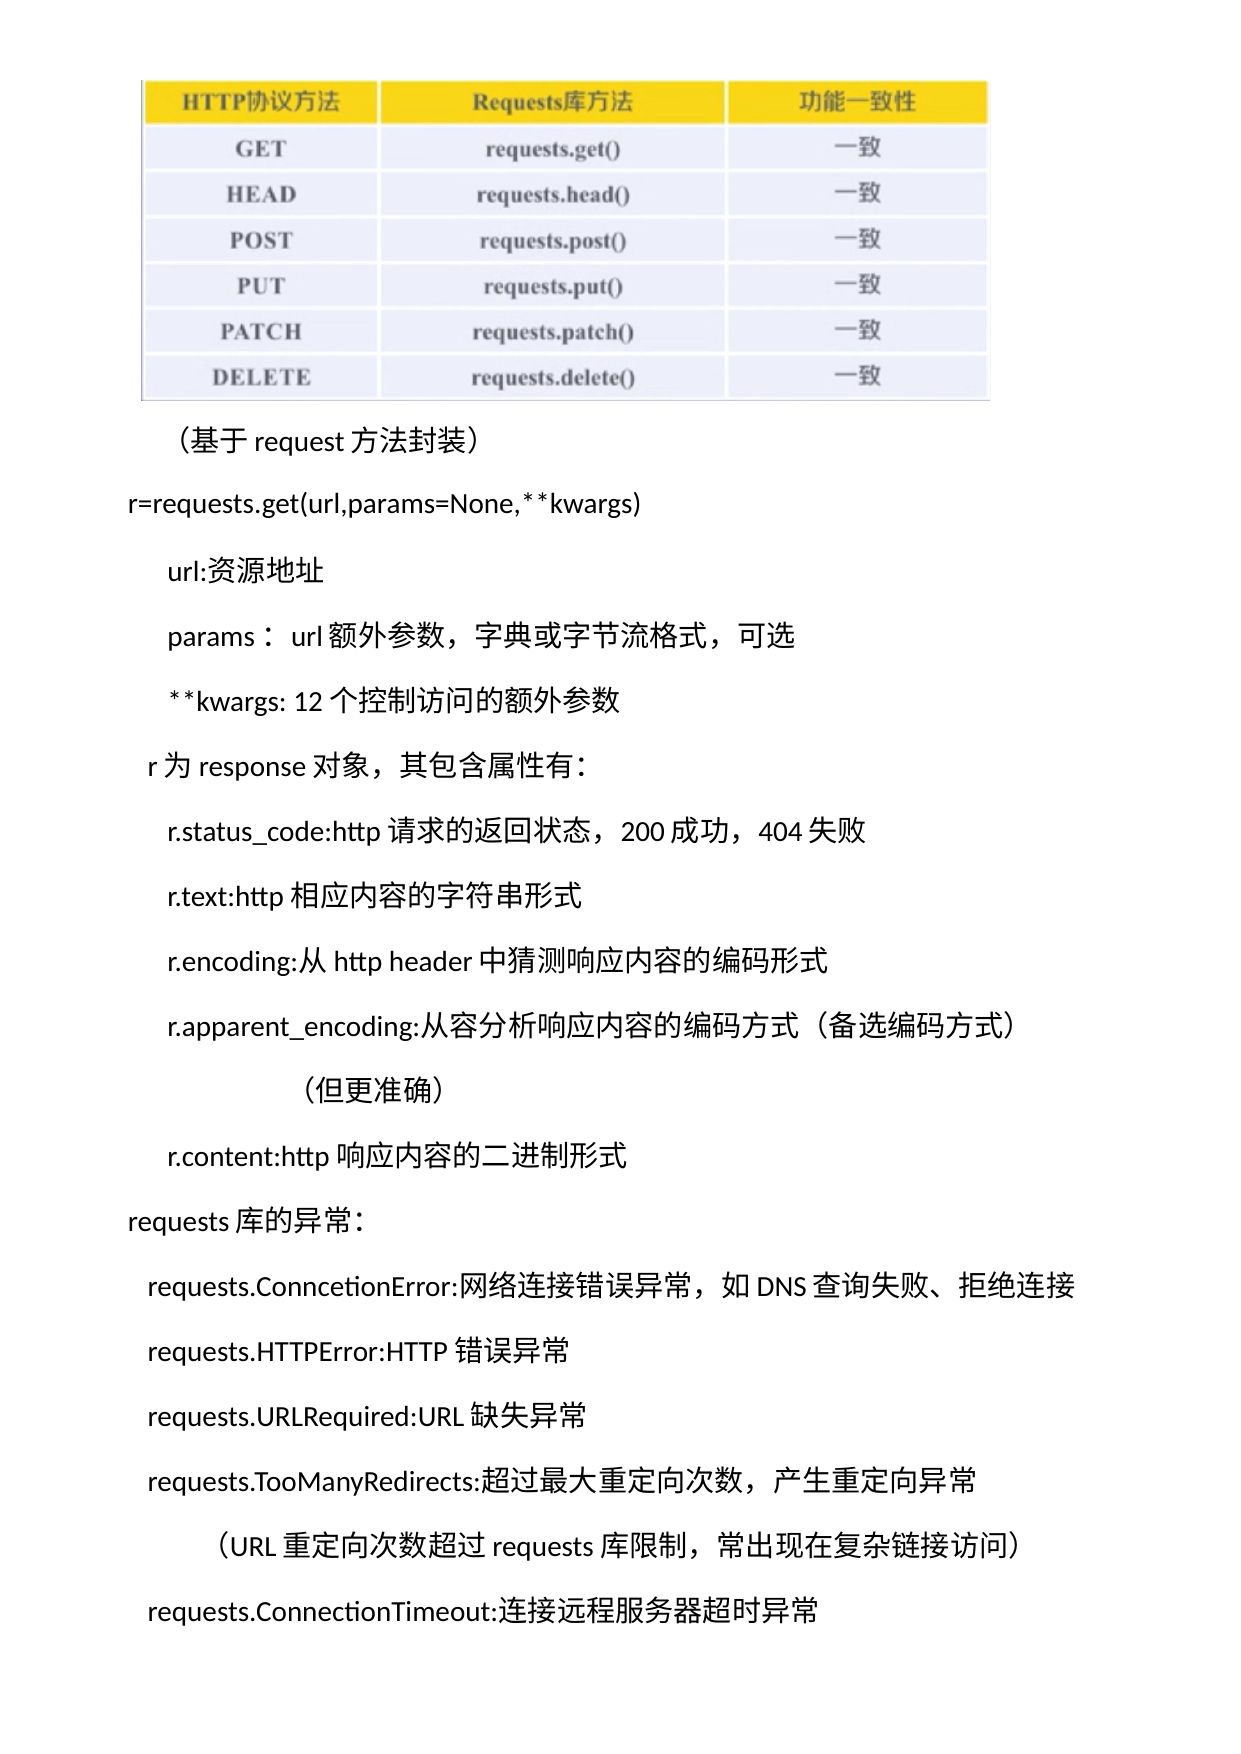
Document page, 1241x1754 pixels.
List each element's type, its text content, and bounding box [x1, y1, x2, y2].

text （基于request方法封装） [75, 406, 1165, 471]
text r=requests.get(url,params=None,**kwargs) [75, 471, 1165, 536]
text r为response对象，其包含属性有： [75, 731, 1165, 796]
text params ：url额外参数，字典或字节流格式，可选 [75, 601, 1165, 666]
text url:资源地址 [75, 536, 1165, 601]
text **kwargs: 12个控制访问的额外参数 [75, 666, 1165, 731]
picture [141, 80, 990, 401]
text r.apparent_encoding:从容分析响应内容的编码方式（备选编码方式） [75, 991, 1165, 1056]
text requests.URLRequired:URL缺失异常 [75, 1381, 1165, 1446]
text requests.ConnectionTimeout:连接远程服务器超时异常 [75, 1576, 1165, 1641]
text r.status_code:http请求的返回状态，200成功，404失败 [75, 796, 1165, 861]
text requests库的异常： [75, 1186, 1165, 1251]
text requests.TooManyRedirects:超过最大重定向次数，产生重定向异常 [75, 1446, 1165, 1511]
text r.encoding:从http header中猜测响应内容的编码形式 [75, 926, 1165, 991]
text r.text:http 相应内容的字符串形式 [75, 861, 1165, 926]
text requests.ConncetionError:网络连接错误异常，如DNS查询失败、拒绝连接 [75, 1251, 1165, 1316]
text （URL重定向次数超过requests库限制，常出现在复杂链接访问） [75, 1511, 1165, 1576]
text r.content:http响应内容的二进制形式 [75, 1121, 1165, 1186]
text （但更准确） [75, 1056, 1165, 1121]
text requests.HTTPError:HTTP错误异常 [75, 1316, 1165, 1381]
